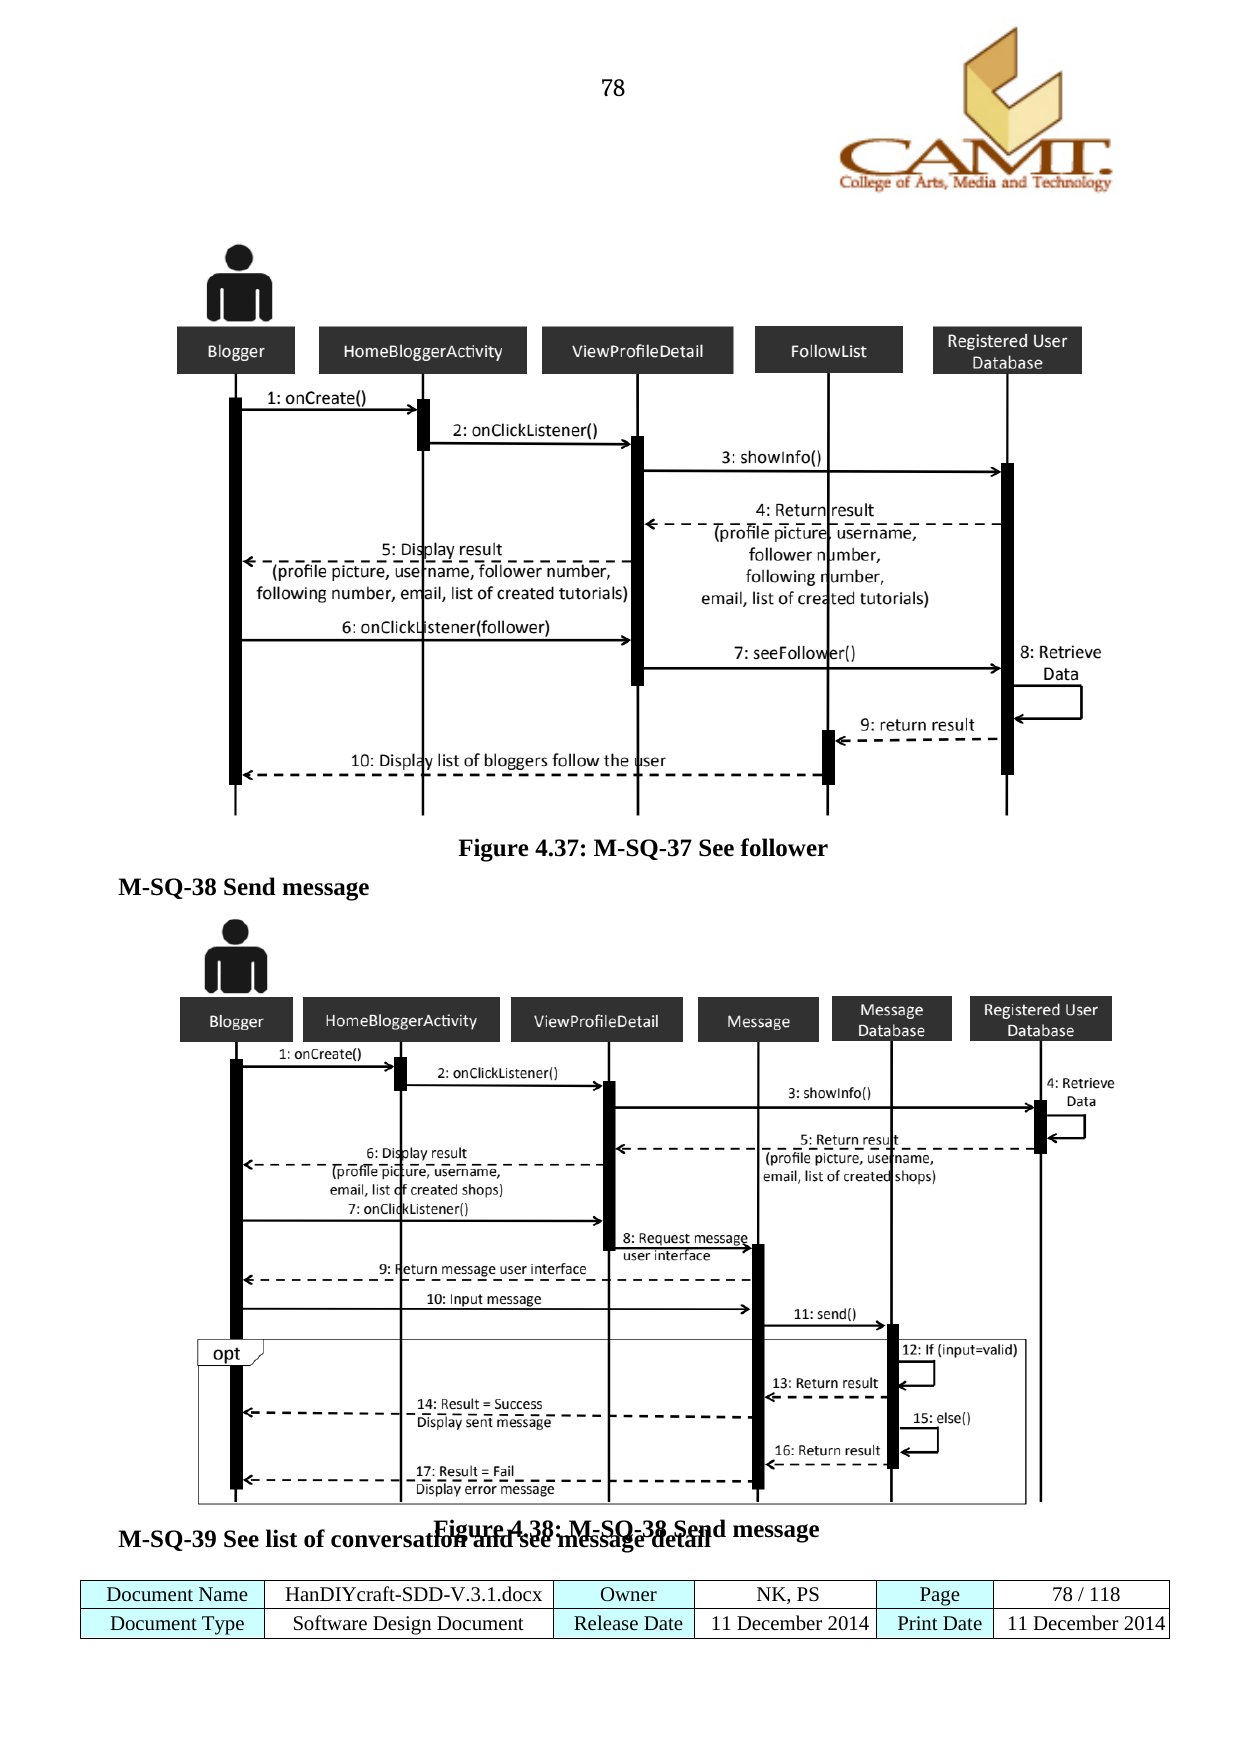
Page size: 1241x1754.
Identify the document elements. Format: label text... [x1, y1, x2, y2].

text M-SQ-38 Send message [118, 872, 1108, 901]
picture [755, 18, 1221, 207]
text M-SQ-39 See list of conversation and see message detail [118, 1524, 1108, 1553]
